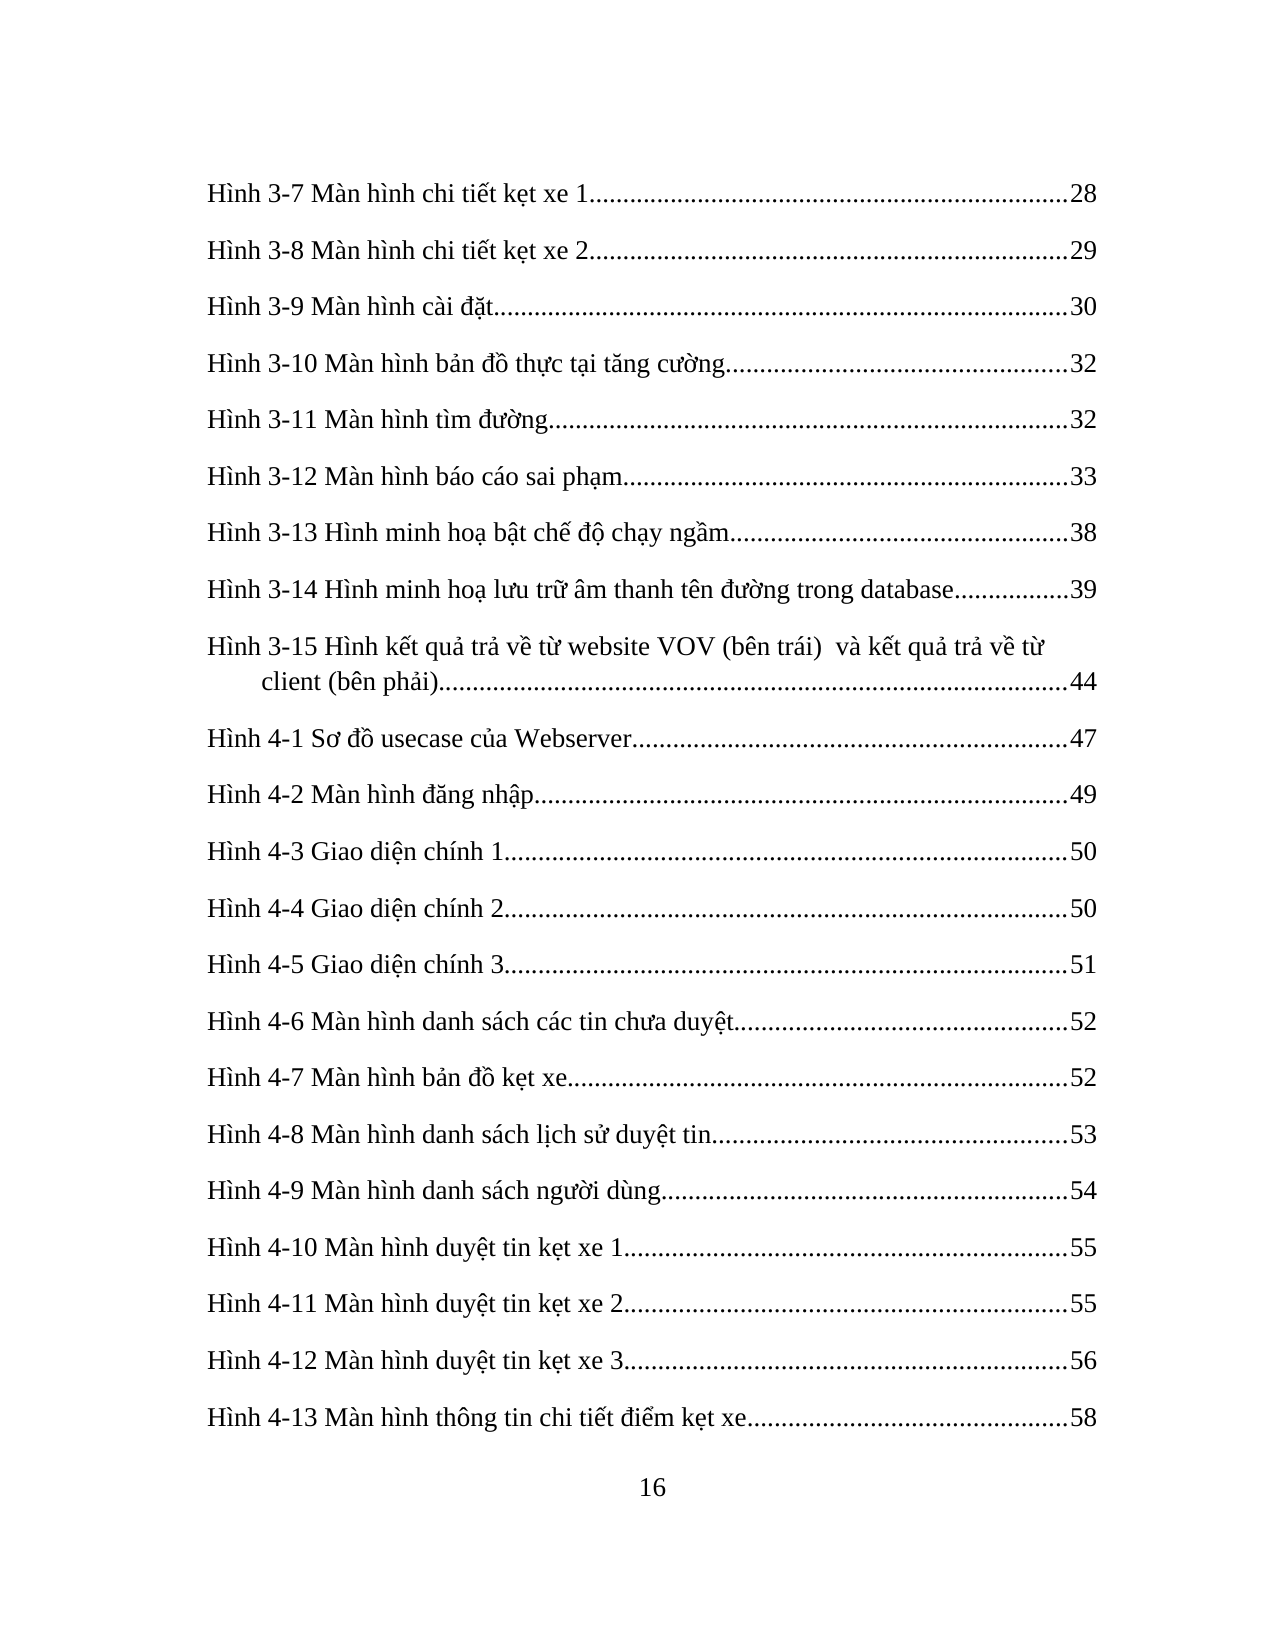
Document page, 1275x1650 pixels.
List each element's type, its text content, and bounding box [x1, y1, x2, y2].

text Hình 4-10 Màn hình duyệt tin kẹt xe 1 55 [207, 1231, 1098, 1262]
text Hình 4-7 Màn hình bản đồ kẹt xe 52 [207, 1061, 1098, 1092]
text Hình 4-8 Màn hình danh sách lịch sử duyệt tin 53 [207, 1118, 1098, 1149]
text Hình 3-7 Màn hình chi tiết kẹt xe 1 28 [207, 177, 1098, 208]
text Hình 3-13 Hình minh hoạ bật chế độ chạy ngầm 38 [207, 517, 1098, 548]
text Hình 3-10 Màn hình bản đồ thực tại tăng cường 32 [207, 347, 1098, 378]
text Hình 3-12 Màn hình báo cáo sai phạm 33 [207, 460, 1098, 491]
text Hình 4-2 Màn hình đăng nhập 49 [207, 778, 1098, 810]
text Hình 4-3 Giao diện chính 1 50 [207, 835, 1098, 866]
text Hình 3-11 Màn hình tìm đường 32 [207, 403, 1098, 434]
text Hình 4-4 Giao diện chính 2 50 [207, 892, 1098, 923]
text Hình 4-5 Giao diện chính 3 51 [207, 948, 1098, 979]
text Hình 3-8 Màn hình chi tiết kẹt xe 2 29 [207, 234, 1098, 265]
text Hình 4-13 Màn hình thông tin chi tiết điểm kẹt xe 58 [207, 1401, 1098, 1432]
text Hình 3-15 Hình kết quả trả về từ website VOV (bên trái) và kết quả trả về từ client (bên phải) 44 [207, 630, 1098, 697]
text Hình 3-14 Hình minh hoạ lưu trữ âm thanh tên đường trong database 39 [207, 573, 1098, 604]
text Hình 4-1 Sơ đồ usecase của Webserver 47 [207, 722, 1098, 753]
text Hình 4-9 Màn hình danh sách người dùng 54 [207, 1174, 1098, 1206]
text Hình 4-12 Màn hình duyệt tin kẹt xe 3 56 [207, 1344, 1098, 1375]
text Hình 3-9 Màn hình cài đặt 30 [207, 290, 1098, 321]
text Hình 4-6 Màn hình danh sách các tin chưa duyệt 52 [207, 1005, 1098, 1036]
text Hình 4-11 Màn hình duyệt tin kẹt xe 2 55 [207, 1288, 1098, 1319]
